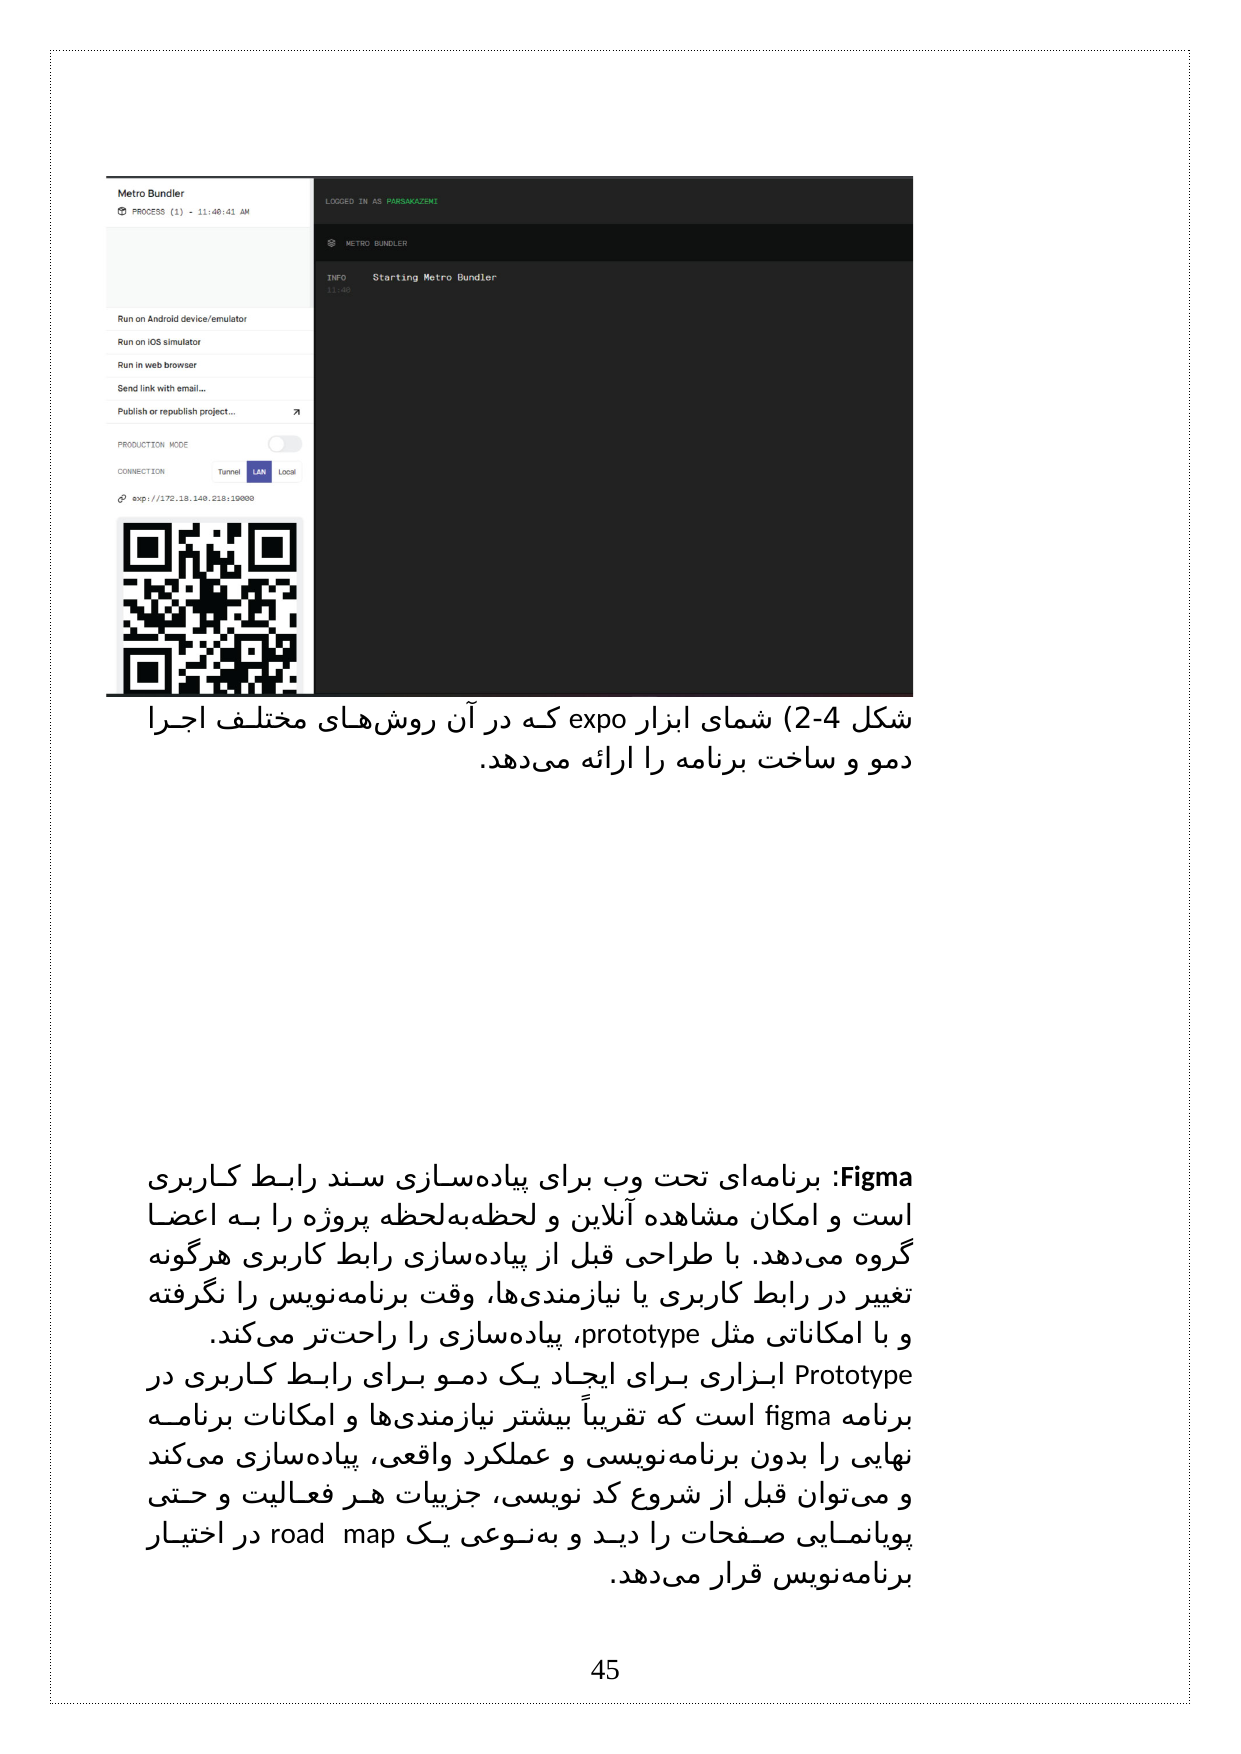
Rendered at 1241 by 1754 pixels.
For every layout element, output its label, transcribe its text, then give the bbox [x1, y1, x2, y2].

list Prototype ابزاری برای ایجاد یک دمو برای رابط کاربری در برنامه figma است که تقریباً بیشتر نیازمندی‌ها و امکانات برنامه نهایی را بدون برنامه‌نویسی و عملکرد واقعی، پیاده‌سازی می‌کند و می‌توان قبل از شروع کد نویسی، جزییات هر فعالیت و حتی پویانمایی صفحات را دید و به‌نوعی یک road map در اختیار برنامه‌نویس قرار می‌دهد. [147, 1356, 913, 1590]
picture [94, 176, 914, 697]
list شکل 4-2) شمای ابزار expo که در آن روش‌های مختلف اجرا دمو و ساخت برنامه را ارائه می‌دهد. [147, 701, 913, 775]
list Figma: برنامه‌ای تحت وب برای پیاده‌سازی سند رابط کاربری است و امکان مشاهده آنلاین و لحظه‌به‌لحظه پروژه را به اعضا گروه می‌دهد. با طراحی قبل از پیاده‌سازی رابط کاربری هرگونه تغییر در رابط کاربری یا نیازمندی‌ها، وقت برنامه‌نویس را نگرفته و با امکاناتی مثل prototype، پیاده‌سازی را راحت‌تر می‌کند. [147, 1158, 913, 1351]
